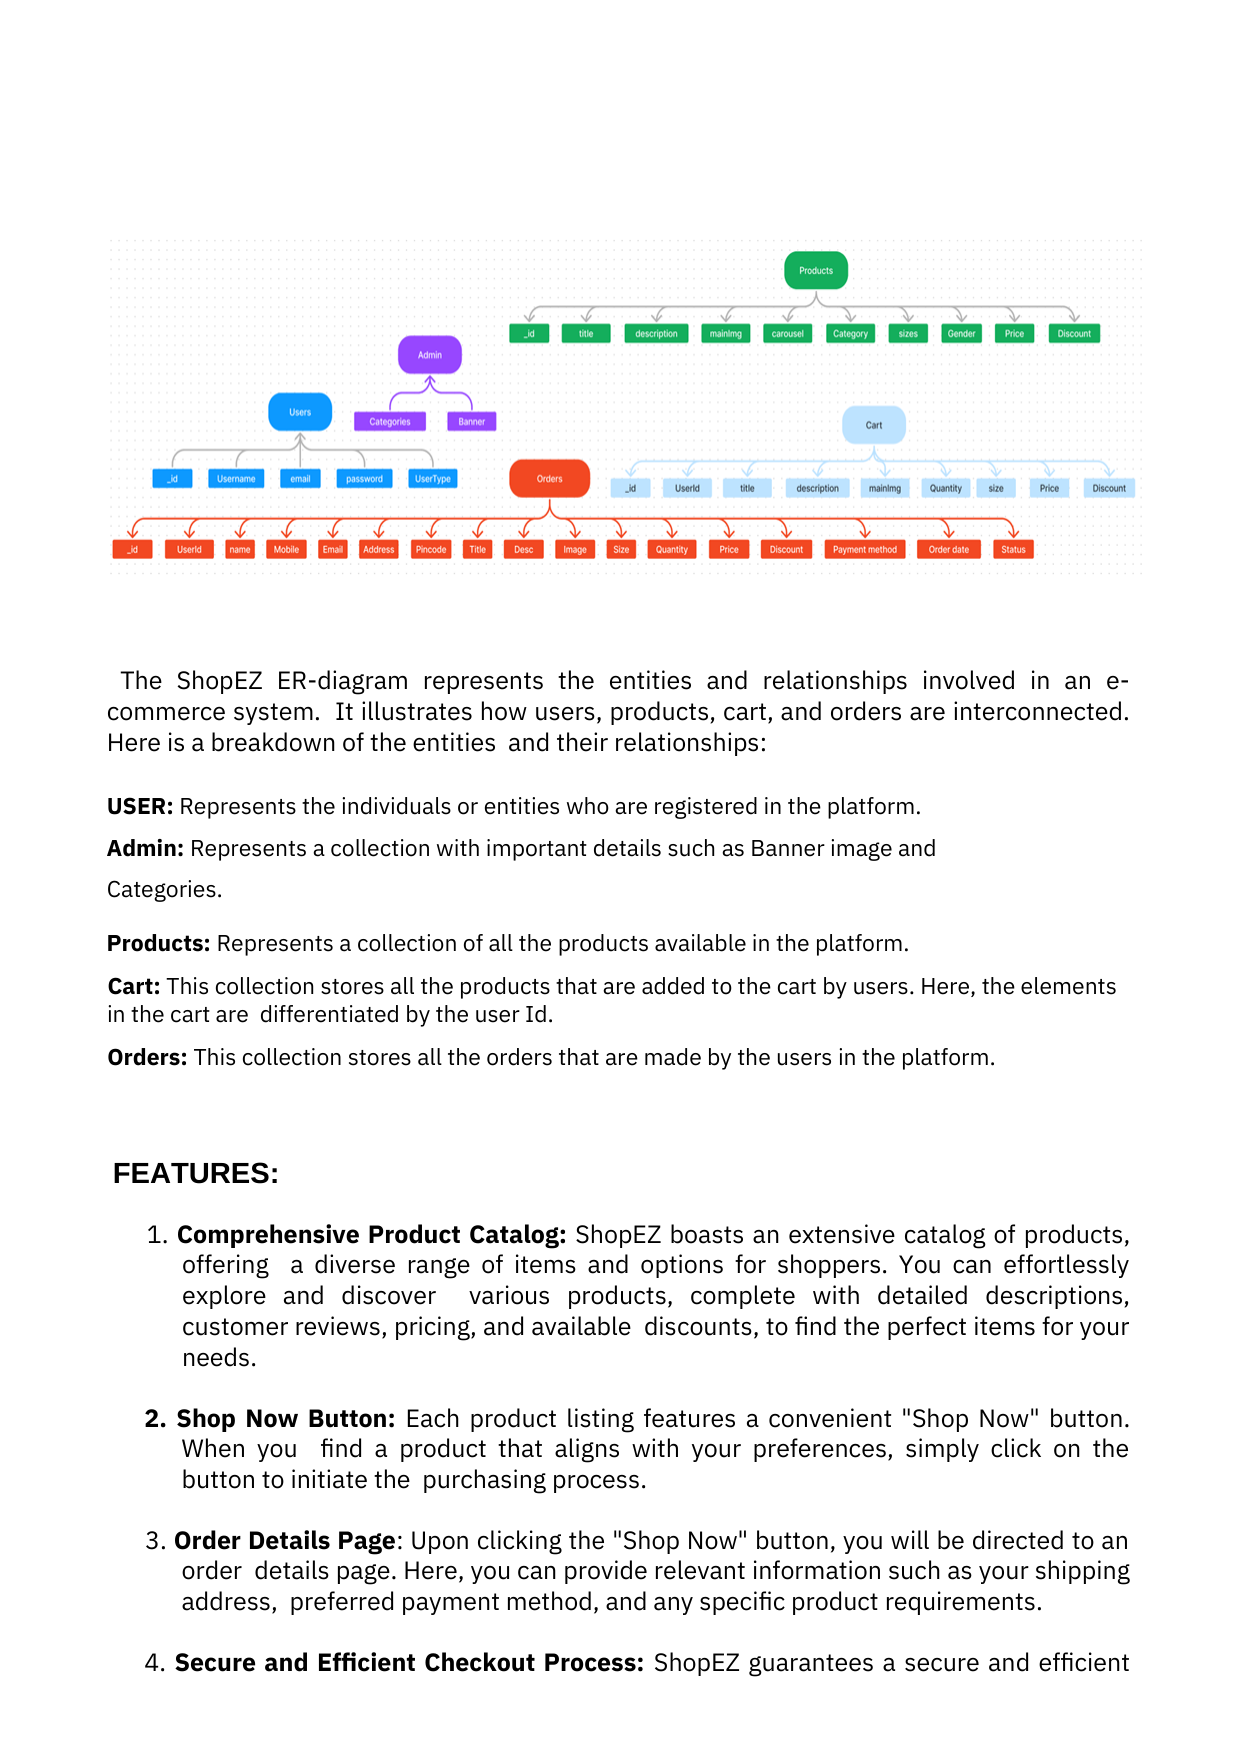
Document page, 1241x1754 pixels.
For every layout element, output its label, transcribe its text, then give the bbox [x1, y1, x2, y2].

text Admin: Represents a collection with important details such as Banner image and Categories. [106, 833, 962, 904]
text 3. Order Details Page: Upon clicking the "Shop Now" button, you will be directed to an order details page. Here, you can provide relevant information such as your shipping address, preferred payment method, and any specific product requirements. [145, 1524, 1131, 1617]
text Cart: This collection stores all the products that are added to the cart by users. Here, the elements in the cart are differentiated by the user Id. [107, 972, 1130, 1028]
text The ShopEZ ER-diagram represents the entities and relationships involved in an e-commerce system. It illustrates how users, products, cart, and orders are interconnected. Here is a breakdown of the entities and their relationships: [106, 665, 1131, 758]
picture [106, 239, 1144, 575]
text Products: Represents a collection of all the products available in the platform. [106, 928, 962, 958]
text USER: Represents the individuals or entities who are registered in the platform. [107, 791, 1143, 821]
text 1. Comprehensive Product Catalog: ShopEZ boasts an extensive catalog of products, offering a diverse range of items and options for shoppers. You can effortlessly explore and discover various products, complete with detailed descriptions, customer reviews, pricing, and available discounts, to find the perfect items for your needs. [147, 1218, 1131, 1373]
text 2. Shop Now Button: Each product listing features a convenient "Shop Now" button. When you find a product that aligns with your preferences, simply click on the button to initiate the purchasing process. [144, 1402, 1131, 1495]
text Orders: This collection stores all the orders that are made by the users in the platform. [107, 1041, 1143, 1071]
subtitle FEATURES: [106, 1157, 1143, 1190]
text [144, 1647, 1131, 1677]
